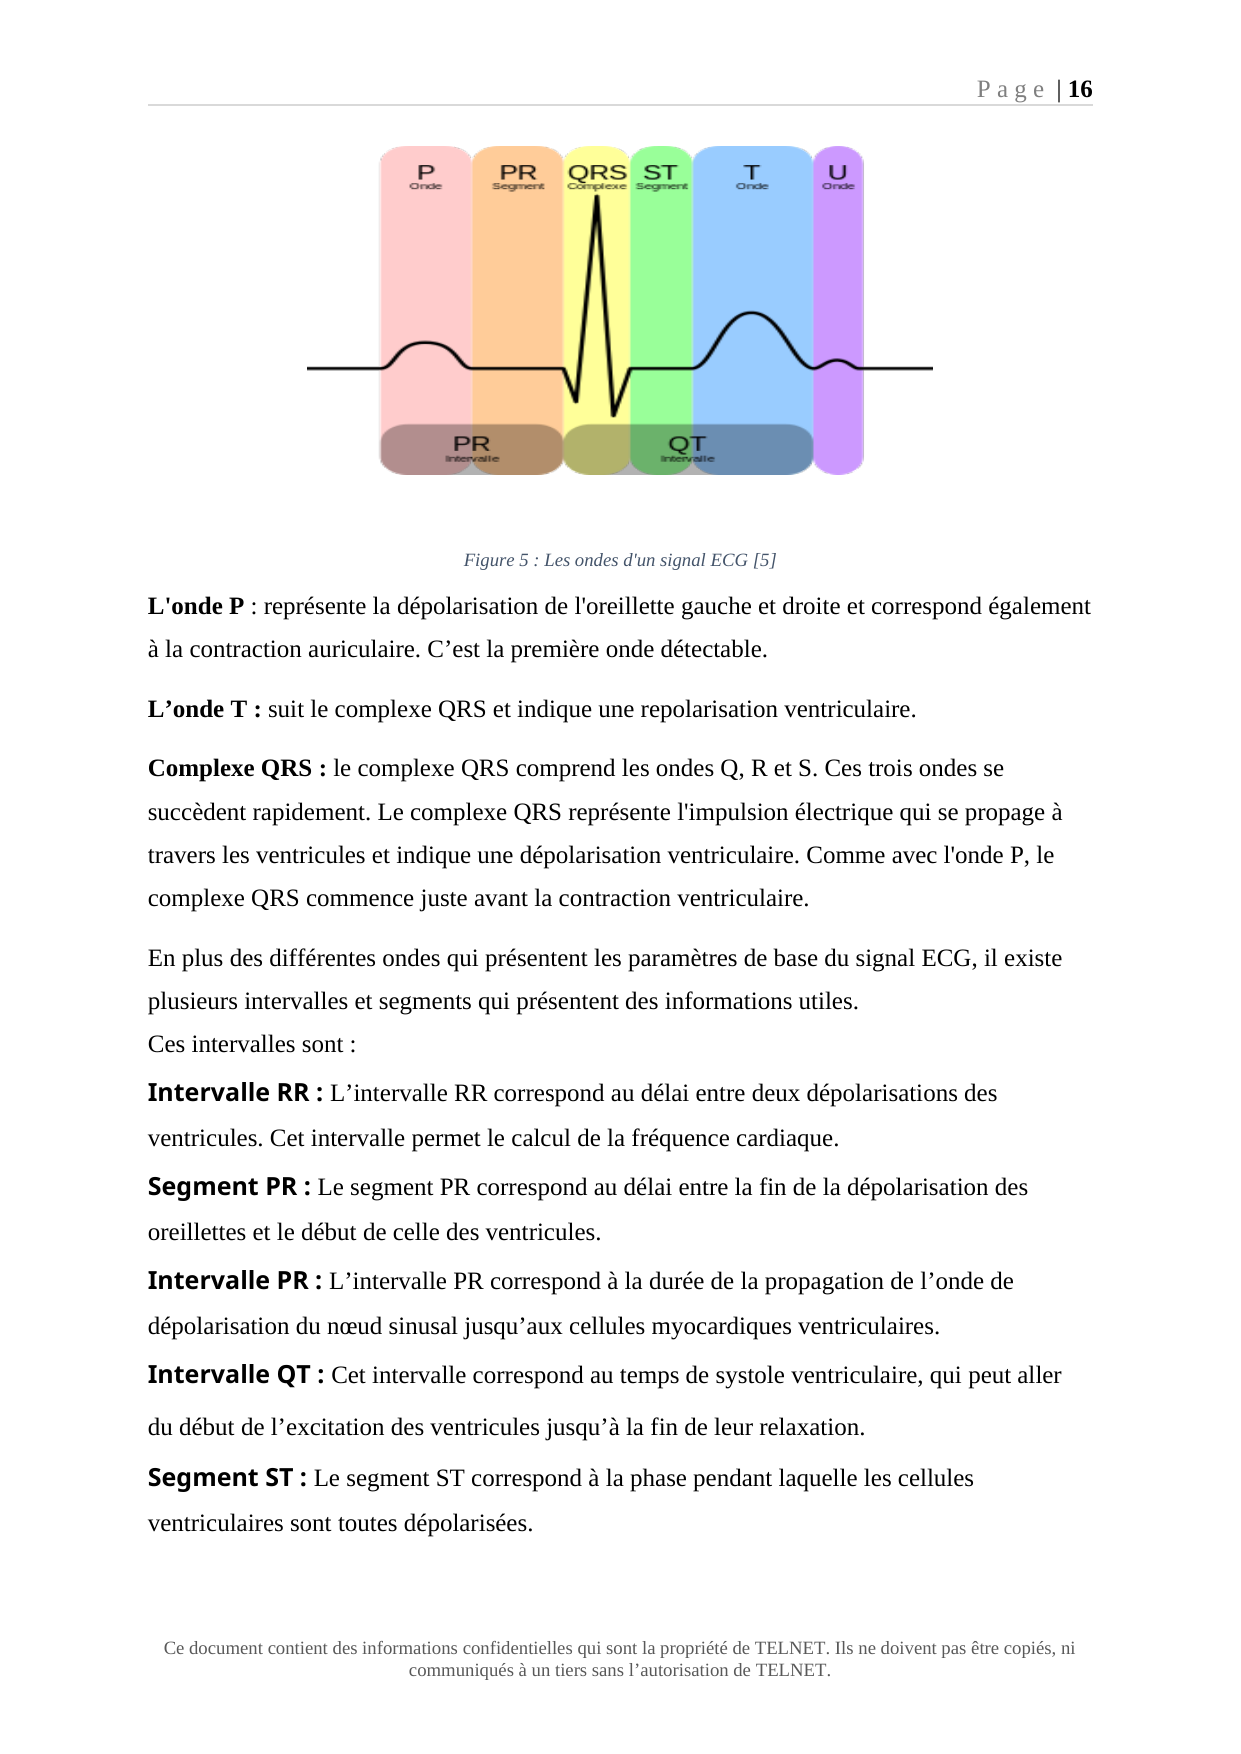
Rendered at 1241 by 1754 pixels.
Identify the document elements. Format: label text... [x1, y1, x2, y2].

text L’onde T : suit le complexe QRS et indique une repolarisation ventriculaire. [148, 694, 1093, 722]
text En plus des différentes ondes qui présentent les paramètres de base du signal ECG, il existe plusieurs intervalles et segments qui présentent des informations utiles. Ces intervalles sont : Intervalle RR : L’intervalle RR correspond au délai entre deux dépolarisations des ventricules. Cet intervalle permet le calcul de la fréquence cardiaque. Segment PR : Le segment PR correspond au délai entre la fin de la dépolarisation des oreillettes et le début de celle des ventricules. Intervalle PR : L’intervalle PR correspond à la durée de la propagation de l’onde de dépolarisation du nœud sinusal jusqu’aux cellules myocardiques ventriculaires. Intervalle QT : Cet intervalle correspond au temps de systole ventriculaire, qui peut aller du début de l’excitation des ventricules jusqu’à la fin de leur relaxation. Segment ST : Le segment ST correspond à la phase pendant laquelle les cellules ventriculaires sont toutes dépolarisées. [148, 943, 1093, 1536]
picture [307, 146, 933, 475]
text L'onde P : représente la dépolarisation de l'oreillette gauche et droite et correspond également à la contraction auriculaire. C’est la première onde détectable. [148, 591, 1093, 663]
text Complexe QRS : le complexe QRS comprend les ondes Q, R et S. Ces trois ondes se succèdent rapidement. Le complexe QRS représente l'impulsion électrique qui se propage à travers les ventricules et indique une dépolarisation ventriculaire. Comme avec l'onde P, le complexe QRS commence juste avant la contraction ventriculaire. [148, 753, 1093, 912]
text Figure 5 : Les ondes d'un signal ECG [148, 548, 1093, 570]
